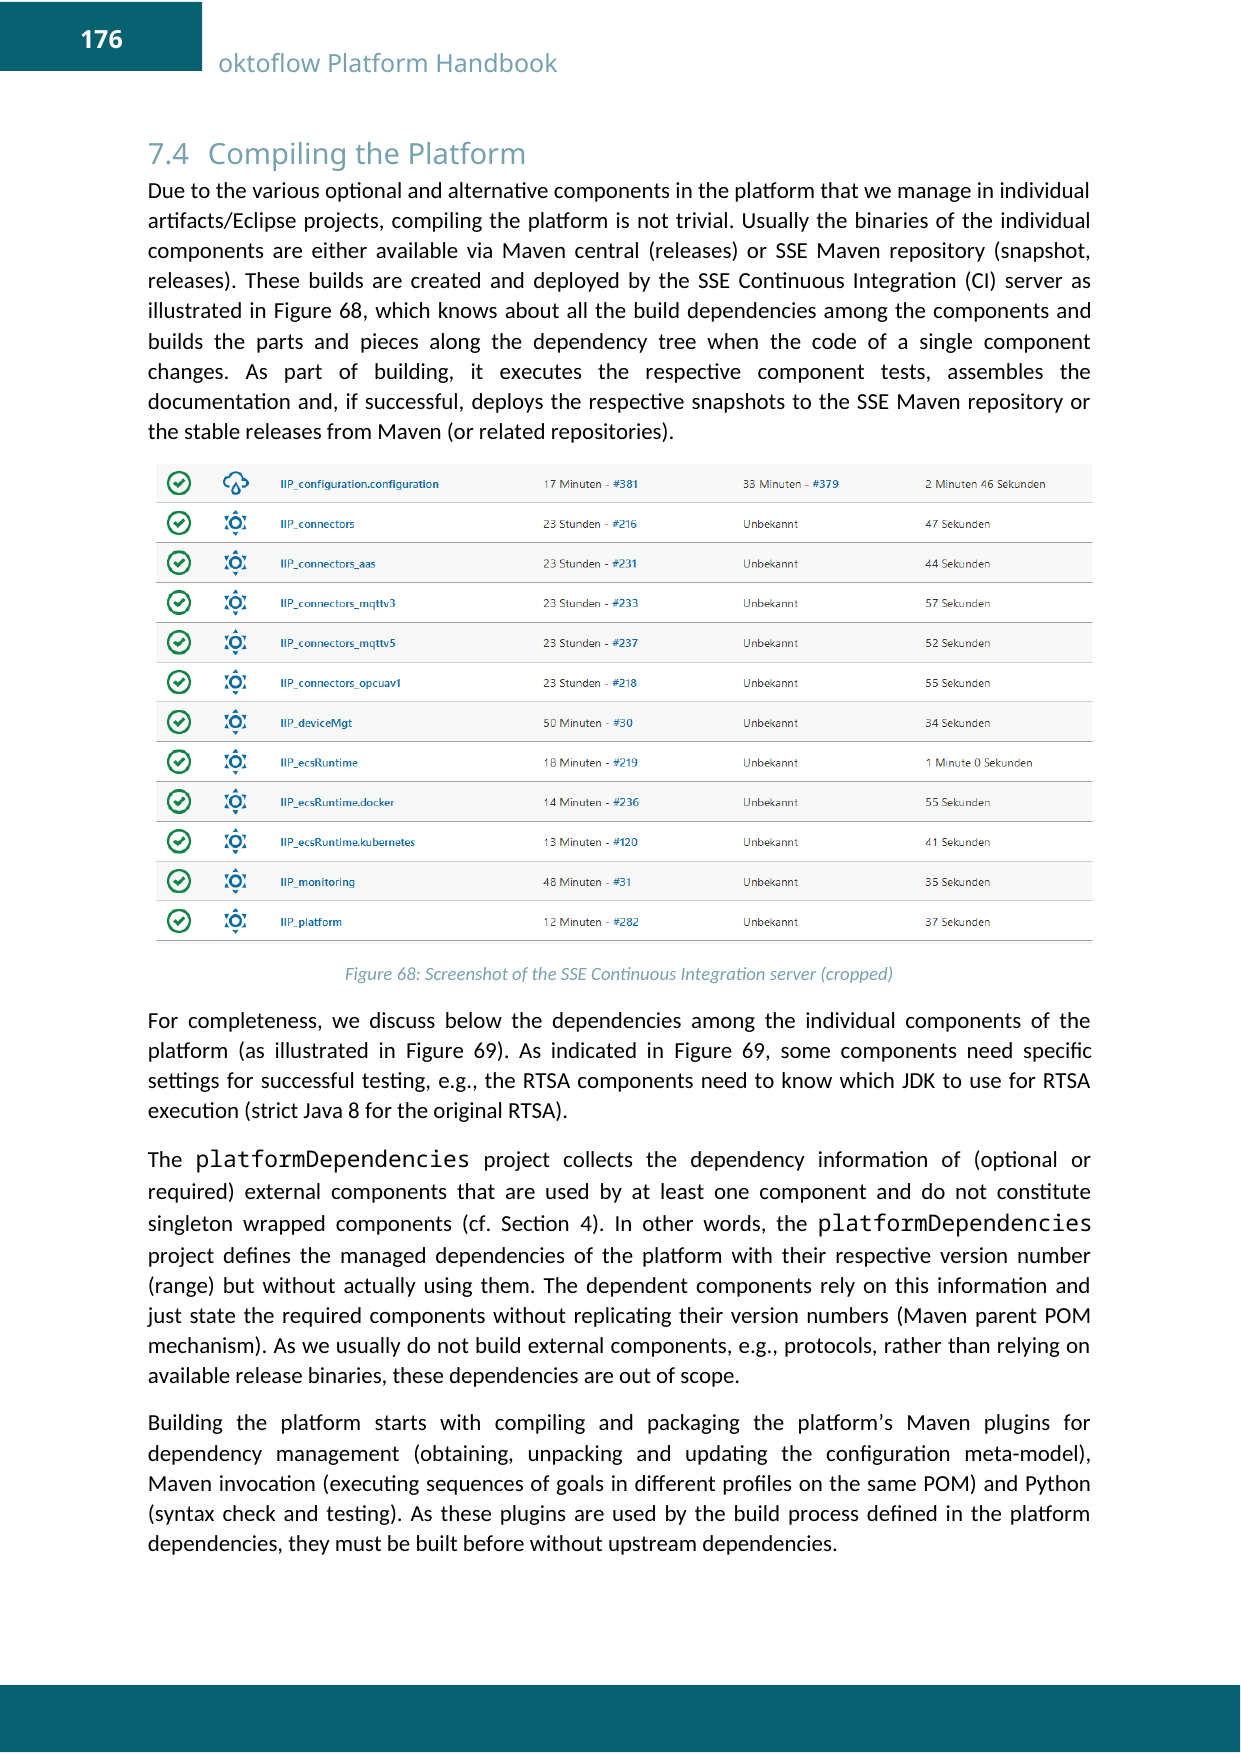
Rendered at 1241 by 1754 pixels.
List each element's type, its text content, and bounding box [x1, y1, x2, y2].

text Building the platform starts with compiling and packaging the platform’s Maven plugins for dependency management (obtaining, unpacking and updating the configuration meta-model), Maven invocation (executing sequences of goals in different profiles on the same POM) and Python (syntax check and testing). As these plugins are used by the build process defined in the platform dependencies, they must be built before without upstream dependencies. [148, 1408, 1093, 1557]
subtitle Compiling the Platform [148, 133, 1093, 173]
text Figure 68: Screenshot of the SSE Continuous Integration server (cropped) [148, 962, 1093, 985]
picture [147, 464, 1093, 944]
text Due to the various optional and alternative components in the platform that we manage in individual artifacts/Eclipse projects, compiling the platform is not trivial. Usually the binaries of the individual components are either available via Maven central (releases) or SSE Maven repository (snapshot, releases). These builds are created and deployed by the SSE Continuous Integration (CI) server as illustrated in Figure 68, which knows about all the build dependencies among the components and builds the parts and pieces along the dependency tree when the code of a single component changes. As part of building, it executes the respective component tests, assembles the documentation and, if successful, deploys the respective snapshots to the SSE Maven repository or the stable releases from Maven (or related repositories). [148, 176, 1093, 445]
text For completeness, we discuss below the dependencies among the individual components of the platform (as illustrated in Figure 69). As indicated in Figure 69, some components need specific settings for successful testing, e.g., the RTSA components need to know which JDK to use for RTSA execution (strict Java 8 for the original RTSA). [148, 1006, 1093, 1124]
text The platformDependencies project collects the dependency information of (optional or required) external components that are used by at least one component and do not constitute singleton wrapped components (cf. Section 4). In other words, the platformDependencies project defines the managed dependencies of the platform with their respective version number (range) but without actually using them. The dependent components rely on this information and just state the required components without replicating their version numbers (Maven parent POM mechanism). As we usually do not build external components, e.g., protocols, rather than relying on available release binaries, these dependencies are out of scope. [148, 1143, 1093, 1389]
